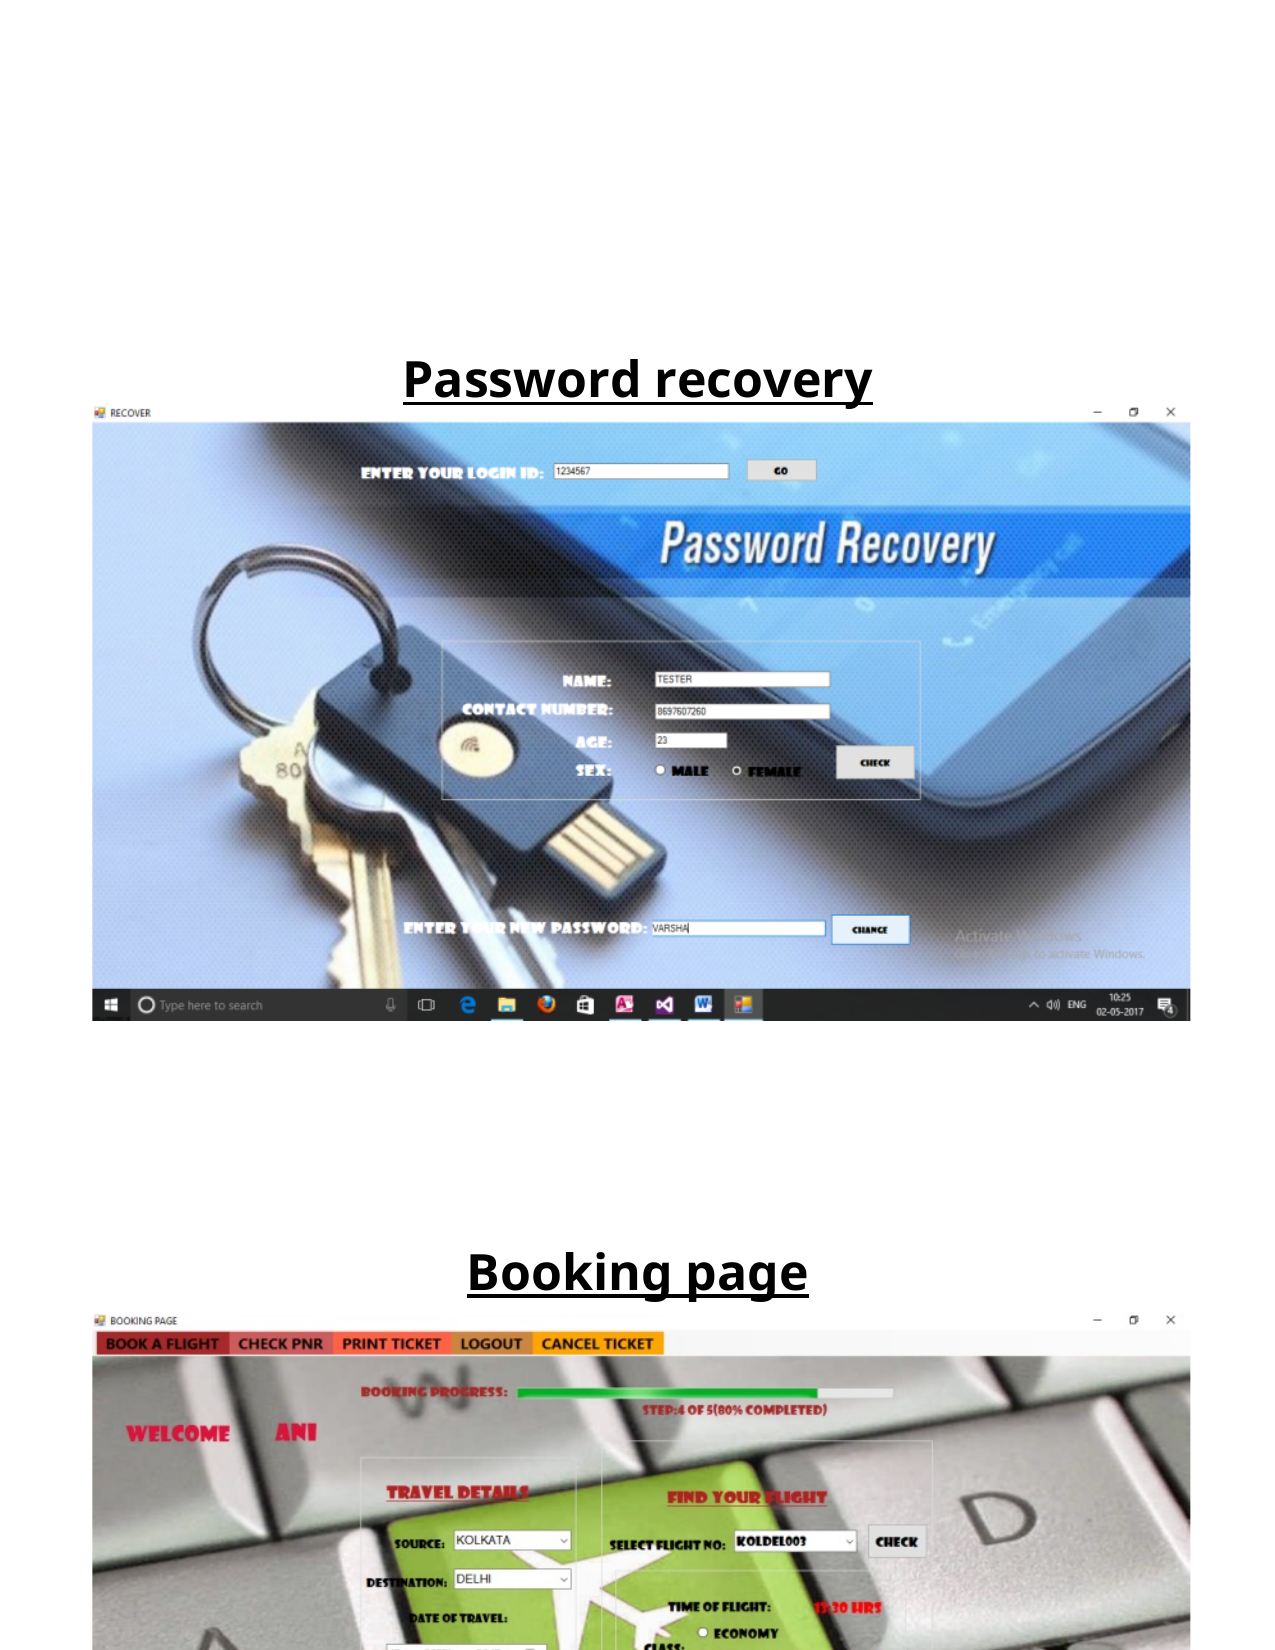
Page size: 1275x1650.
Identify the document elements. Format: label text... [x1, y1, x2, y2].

text Booking page [150, 1237, 1125, 1305]
picture [92, 1312, 1191, 1650]
picture [92, 405, 1191, 1021]
text Password recovery [150, 344, 1125, 412]
